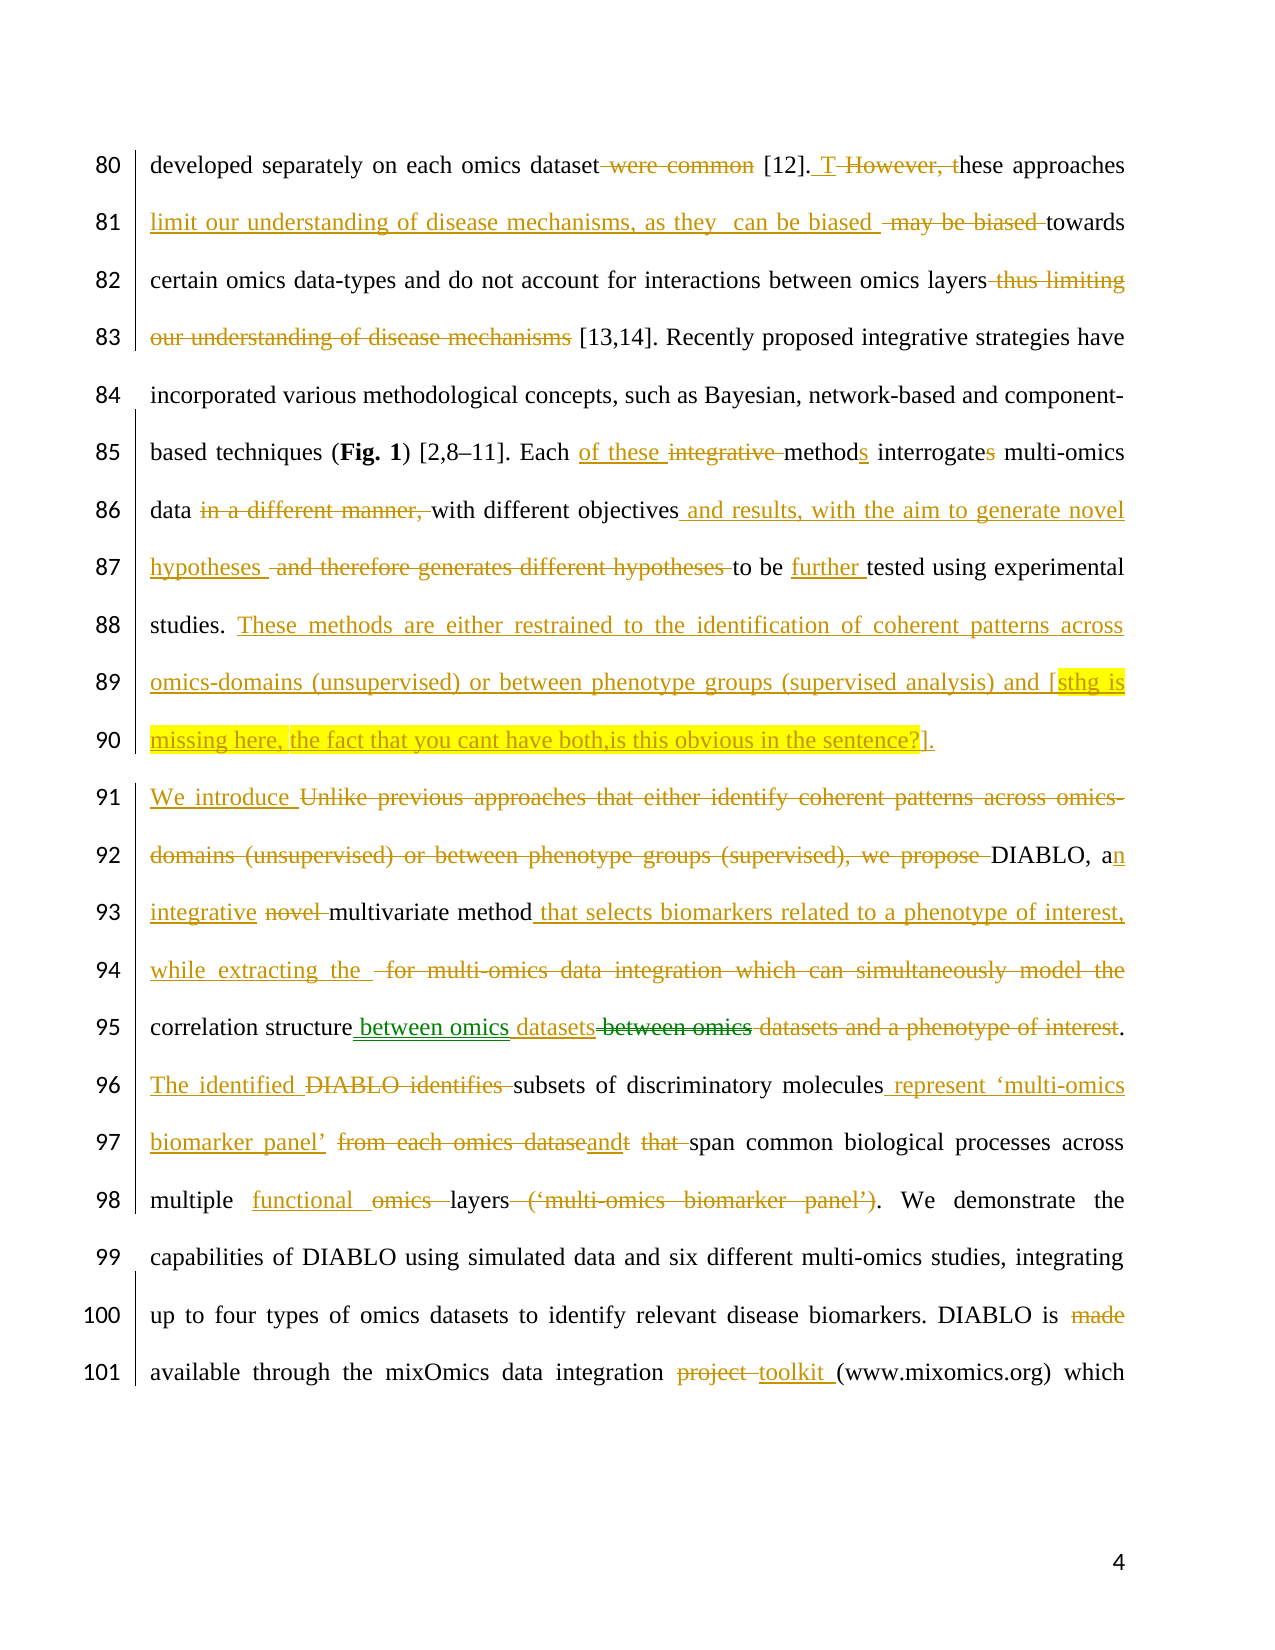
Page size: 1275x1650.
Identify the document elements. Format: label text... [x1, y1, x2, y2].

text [150, 150, 1125, 692]
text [150, 782, 1125, 1386]
